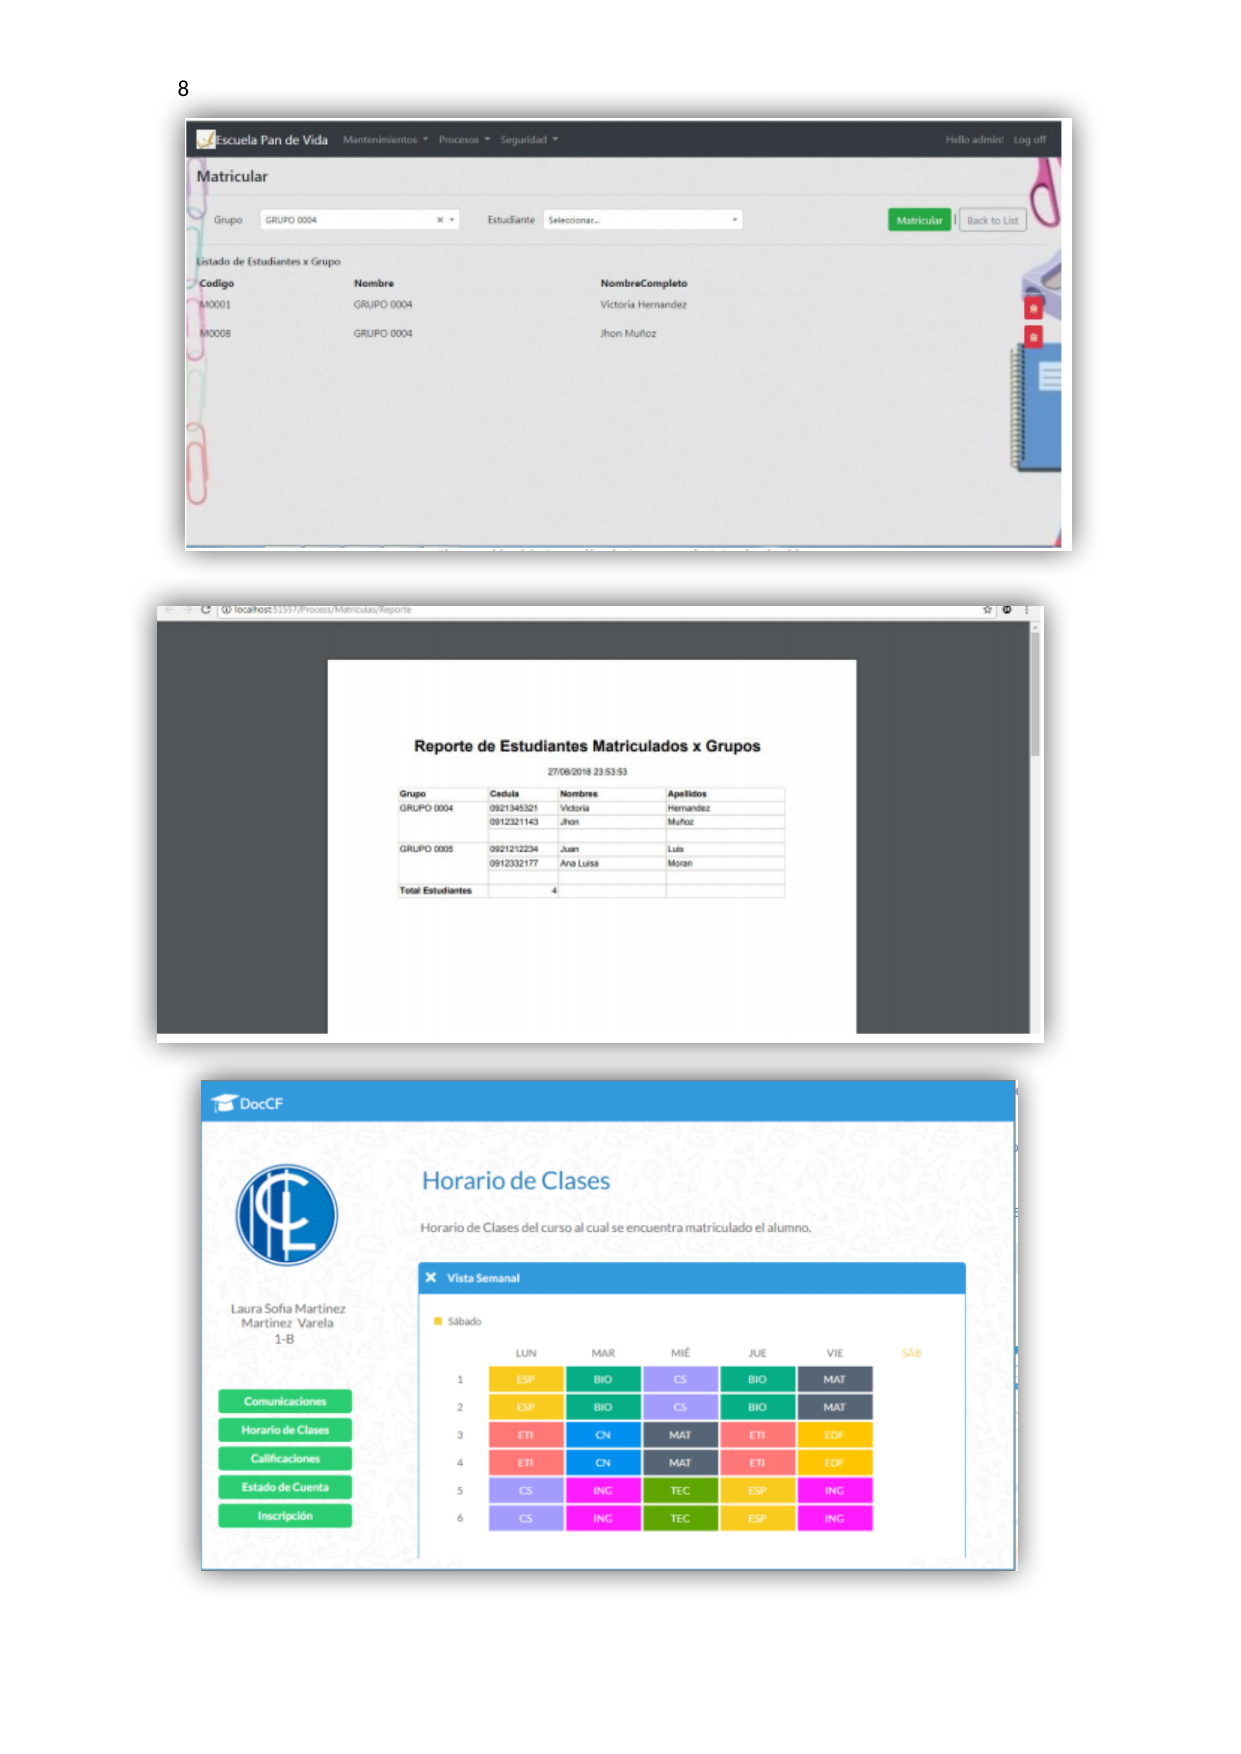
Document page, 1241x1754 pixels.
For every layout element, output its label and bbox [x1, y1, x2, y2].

picture [201, 1080, 1018, 1571]
picture [185, 118, 1072, 551]
picture [157, 606, 1044, 1043]
